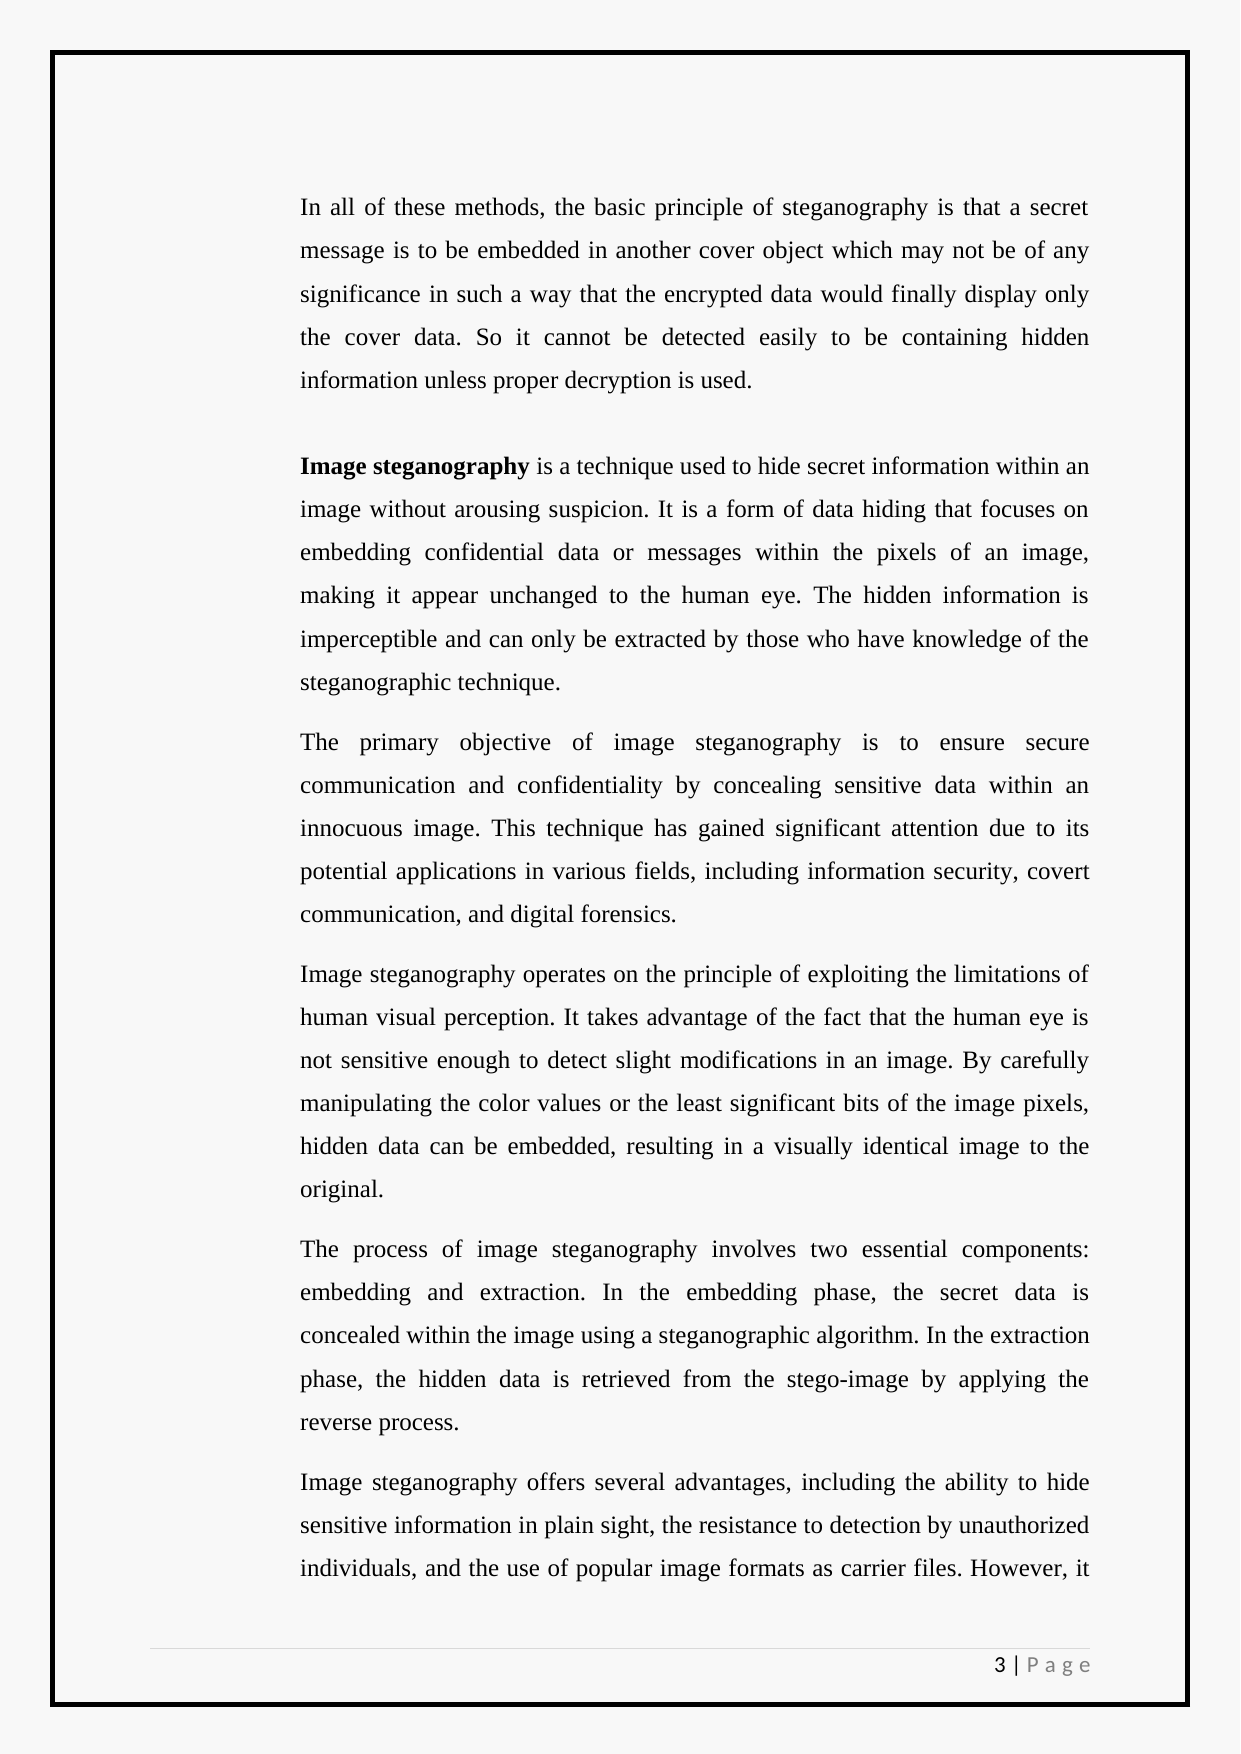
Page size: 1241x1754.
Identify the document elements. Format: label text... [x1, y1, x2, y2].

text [300, 1467, 1090, 1582]
text Image steganography is a technique used to hide secret information within an image without arousing suspicion. It is a form of data hiding that focuses on embedding confidential data or messages within the pixels of an image, making it appear unchanged to the human eye. The hidden information is imperceptible and can only be extracted by those who have knowledge of the steganographic technique. [300, 451, 1090, 696]
text In all of these methods, the basic principle of steganography is that a secret message is to be embedded in another cover object which may not be of any significance in such a way that the encrypted data would finally display only the cover data. So it cannot be detected easily to be containing hidden information unless proper decryption is used. [300, 150, 1090, 394]
text Image steganography operates on the principle of exploiting the limitations of human visual perception. It takes advantage of the fact that the human eye is not sensitive enough to detect slight modifications in an image. By carefully manipulating the color values or the least significant bits of the image pixels, hidden data can be embedded, resulting in a visually identical image to the original. [300, 959, 1090, 1203]
text The primary objective of image steganography is to ensure secure communication and confidentiality by concealing sensitive data within an innocuous image. This technique has gained significant attention due to its potential applications in various fields, including information security, covert communication, and digital forensics. [300, 727, 1090, 928]
text The process of image steganography involves two essential components: embedding and extraction. In the embedding phase, the secret data is concealed within the image using a steganographic algorithm. In the extraction phase, the hidden data is retrieved from the stego-image by applying the reverse process. [300, 1234, 1090, 1436]
